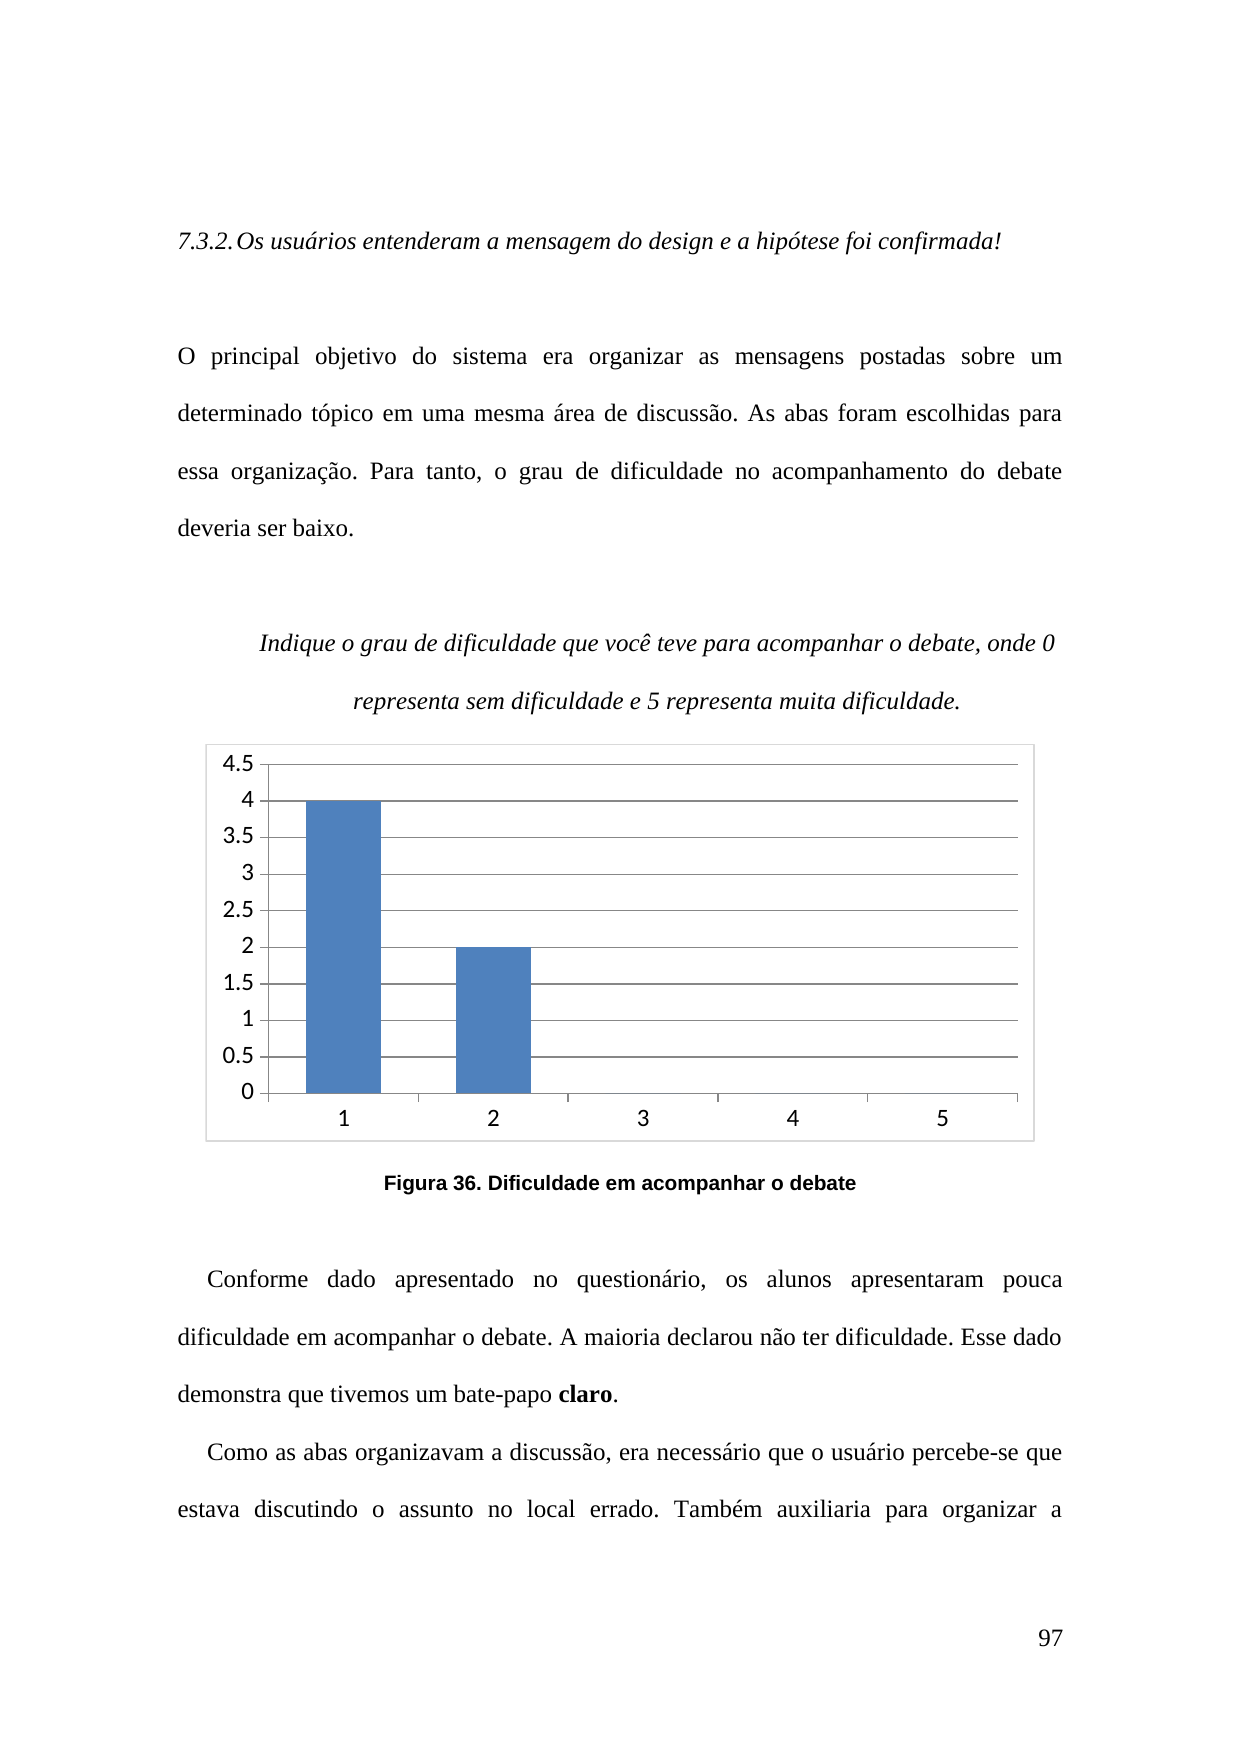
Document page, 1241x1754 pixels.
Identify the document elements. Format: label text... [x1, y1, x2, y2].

text O principal objetivo do sistema era organizar as mensagens postadas sobre um determinado tópico em uma mesma área de discussão. As abas foram escolhidas para essa organização. Para tanto, o grau de dificuldade no acompanhamento do debate deveria ser baixo. [177, 341, 1063, 542]
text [177, 1437, 1063, 1523]
text Figura 36. Dificuldade em acompanhar o debate [207, 1171, 1033, 1194]
text Indique o grau de dificuldade que você teve para acompanhar o debate, onde 0 representa sem dificuldade e 5 representa muita dificuldade. [251, 628, 1063, 715]
subtitle Os usuários entenderam a mensagem do design e a hipótese foi confirmada! [177, 226, 1063, 255]
text Conforme dado apresentado no questionário, os alunos apresentaram pouca dificuldade em acompanhar o debate. A maioria declarou não ter dificuldade. Esse dado demonstra que tivemos um bate-papo claro. [177, 1264, 1063, 1408]
